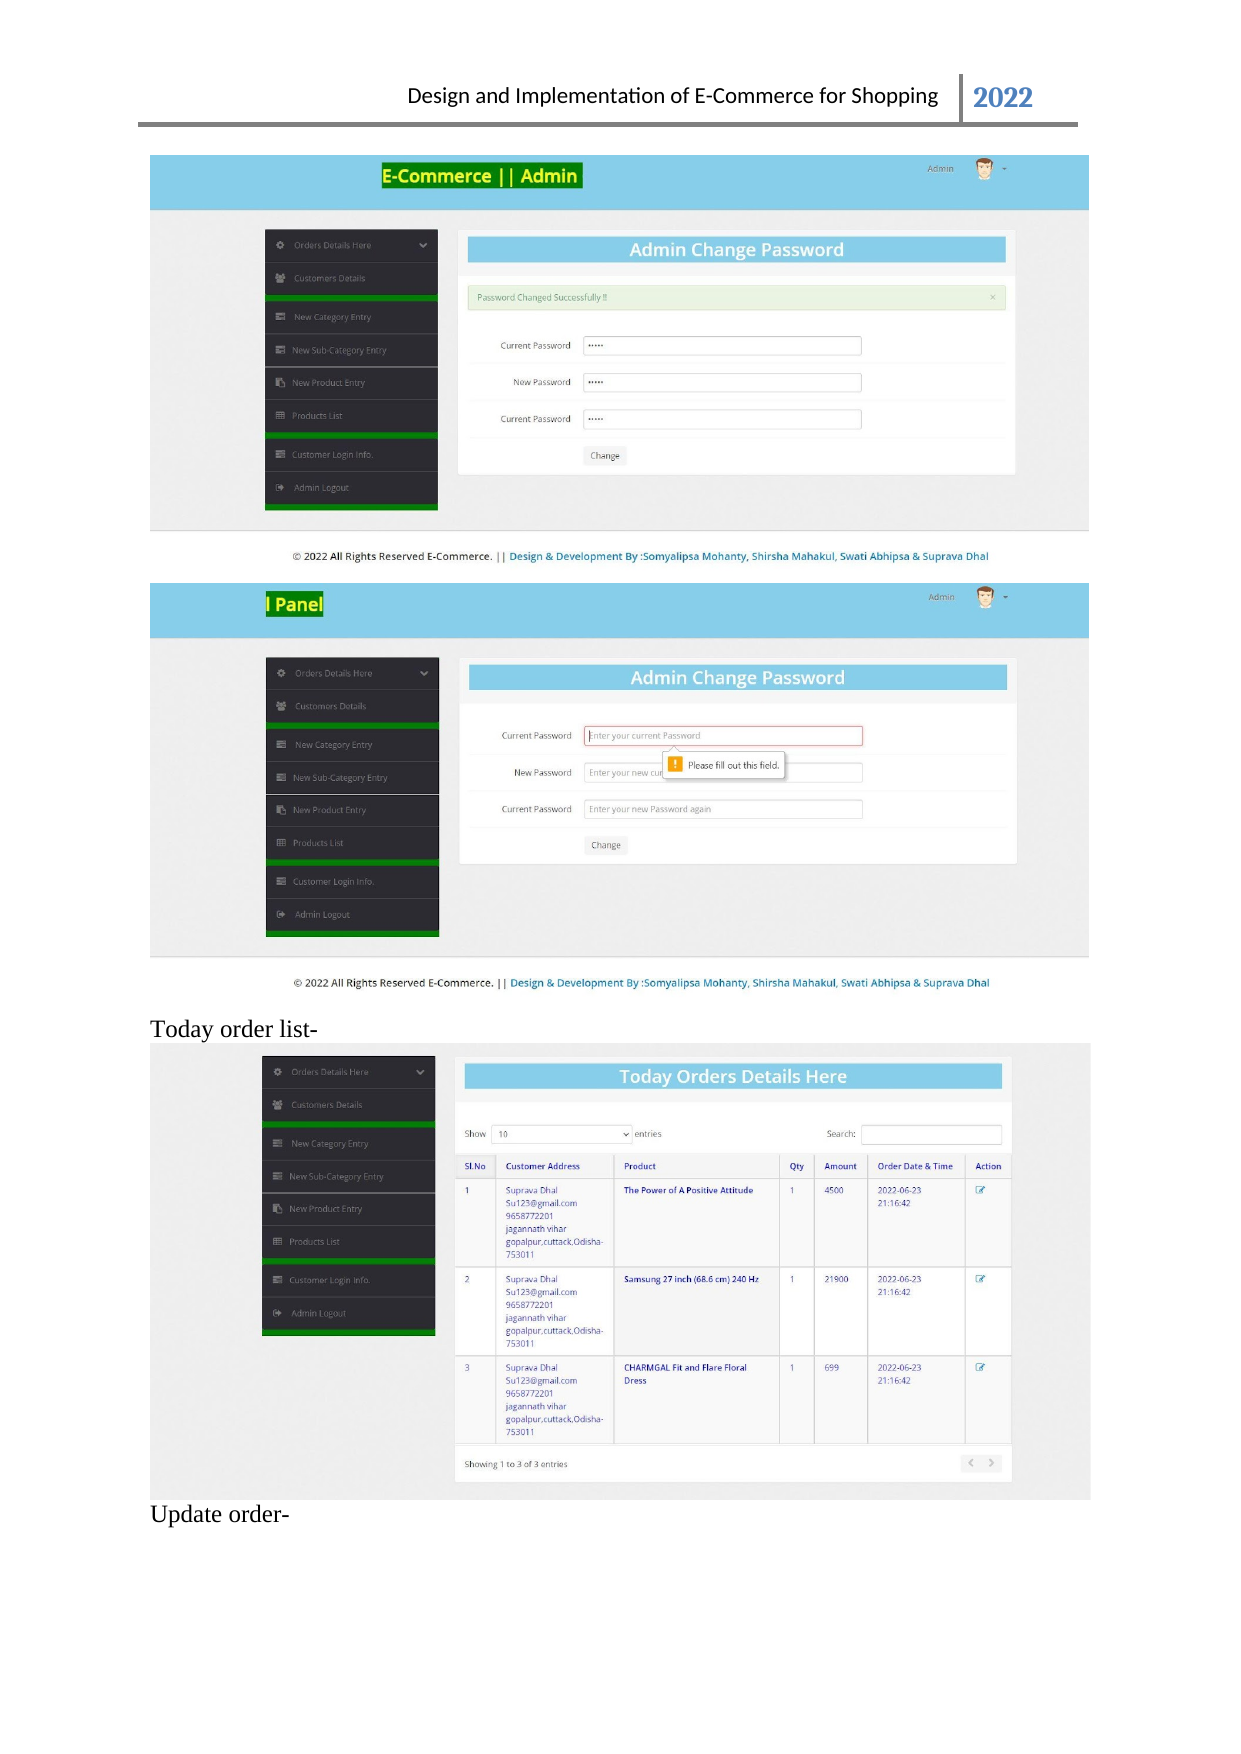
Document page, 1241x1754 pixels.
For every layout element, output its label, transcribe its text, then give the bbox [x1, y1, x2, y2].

picture [150, 1043, 1091, 1500]
picture [150, 155, 1089, 1015]
text Update order- [150, 1500, 1090, 1528]
text Today order list- [150, 1014, 1090, 1043]
